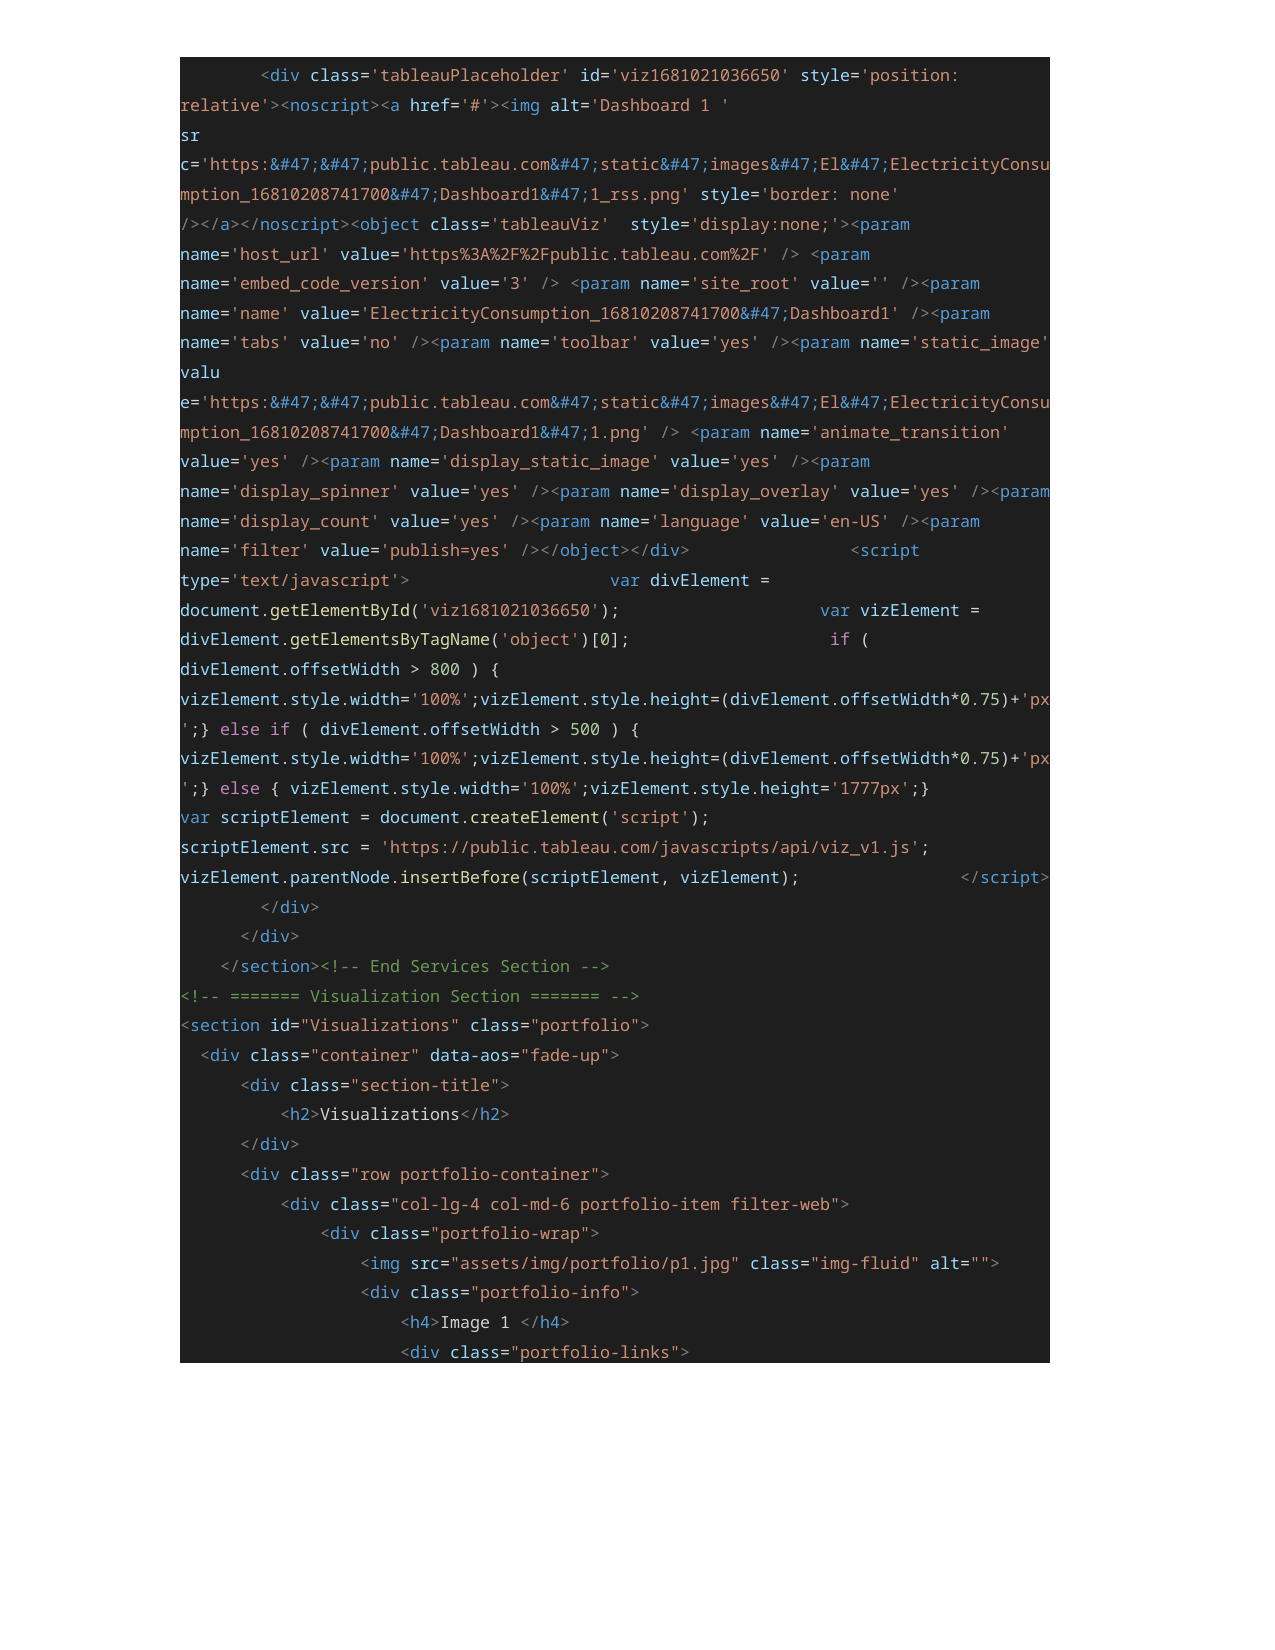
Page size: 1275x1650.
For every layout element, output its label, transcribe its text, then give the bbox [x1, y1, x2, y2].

text </div> [180, 888, 1050, 918]
text </section><!-- End Services Section --> [180, 948, 1050, 977]
text <section id="Visualizations" class="portfolio"> [180, 1007, 1050, 1037]
text <h4>Image 1 </h4> [180, 1304, 1050, 1333]
text <img src="assets/img/portfolio/p1.jpg" class="img-fluid" alt=""> [180, 1244, 1050, 1274]
text <h2>Visualizations</h2> [180, 1096, 1050, 1126]
text <div class="section-title"> [180, 1066, 1050, 1096]
text <div class="portfolio-wrap"> [180, 1215, 1050, 1244]
text </div> [180, 918, 1050, 948]
text <!-- ======= Visualization Section ======= --> [180, 977, 1050, 1007]
text <div class="col-lg-4 col-md-6 portfolio-item filter-web"> [180, 1185, 1050, 1215]
text </div> [180, 1126, 1050, 1155]
text <div class="container" data-aos="fade-up"> [180, 1037, 1050, 1066]
text <div class='tableauPlaceholder' id='viz1681021036650' style='position: relative'><noscript><a href='#'><img alt='Dashboard 1 ' src='https:&#47;&#47;public.tableau.com&#47;static&#47;images&#47;El&#47;ElectricityConsumption_16810208741700&#47;Dashboard1&#47;1_rss.png' style='border: none' /></a></noscript><object class='tableauViz' style='display:none;'><param name='host_url' value='https%3A%2F%2Fpublic.tableau.com%2F' /> <param name='embed_code_version' value='3' /> <param name='site_root' value='' /><param name='name' value='ElectricityConsumption_16810208741700&#47;Dashboard1' /><param name='tabs' value='no' /><param name='toolbar' value='yes' /><param name='static_image' value='https:&#47;&#47;public.tableau.com&#47;static&#47;images&#47;El&#47;ElectricityConsumption_16810208741700&#47;Dashboard1&#47;1.png' /> <param name='animate_transition' value='yes' /><param name='display_static_image' value='yes' /><param name='display_spinner' value='yes' /><param name='display_overlay' value='yes' /><param name='display_count' value='yes' /><param name='language' value='en-US' /><param name='filter' value='publish=yes' /></object></div> <script type='text/javascript'> var divElement = document.getElementById('viz1681021036650'); var vizElement = divElement.getElementsByTagName('object')[0]; if ( divElement.offsetWidth > 800 ) { vizElement.style.width='100%';vizElement.style.height=(divElement.offsetWidth*0.75)+'px';} else if ( divElement.offsetWidth > 500 ) { vizElement.style.width='100%';vizElement.style.height=(divElement.offsetWidth*0.75)+'px';} else { vizElement.style.width='100%';vizElement.style.height='1777px';} var scriptElement = document.createElement('script'); scriptElement.src = 'https://public.tableau.com/javascripts/api/viz_v1.js'; vizElement.parentNode.insertBefore(scriptElement, vizElement); </script> [180, 57, 1050, 888]
text <div class="portfolio-info"> [180, 1274, 1050, 1304]
text <div class="portfolio-links"> [180, 1333, 1050, 1363]
text <div class="row portfolio-container"> [180, 1155, 1050, 1185]
